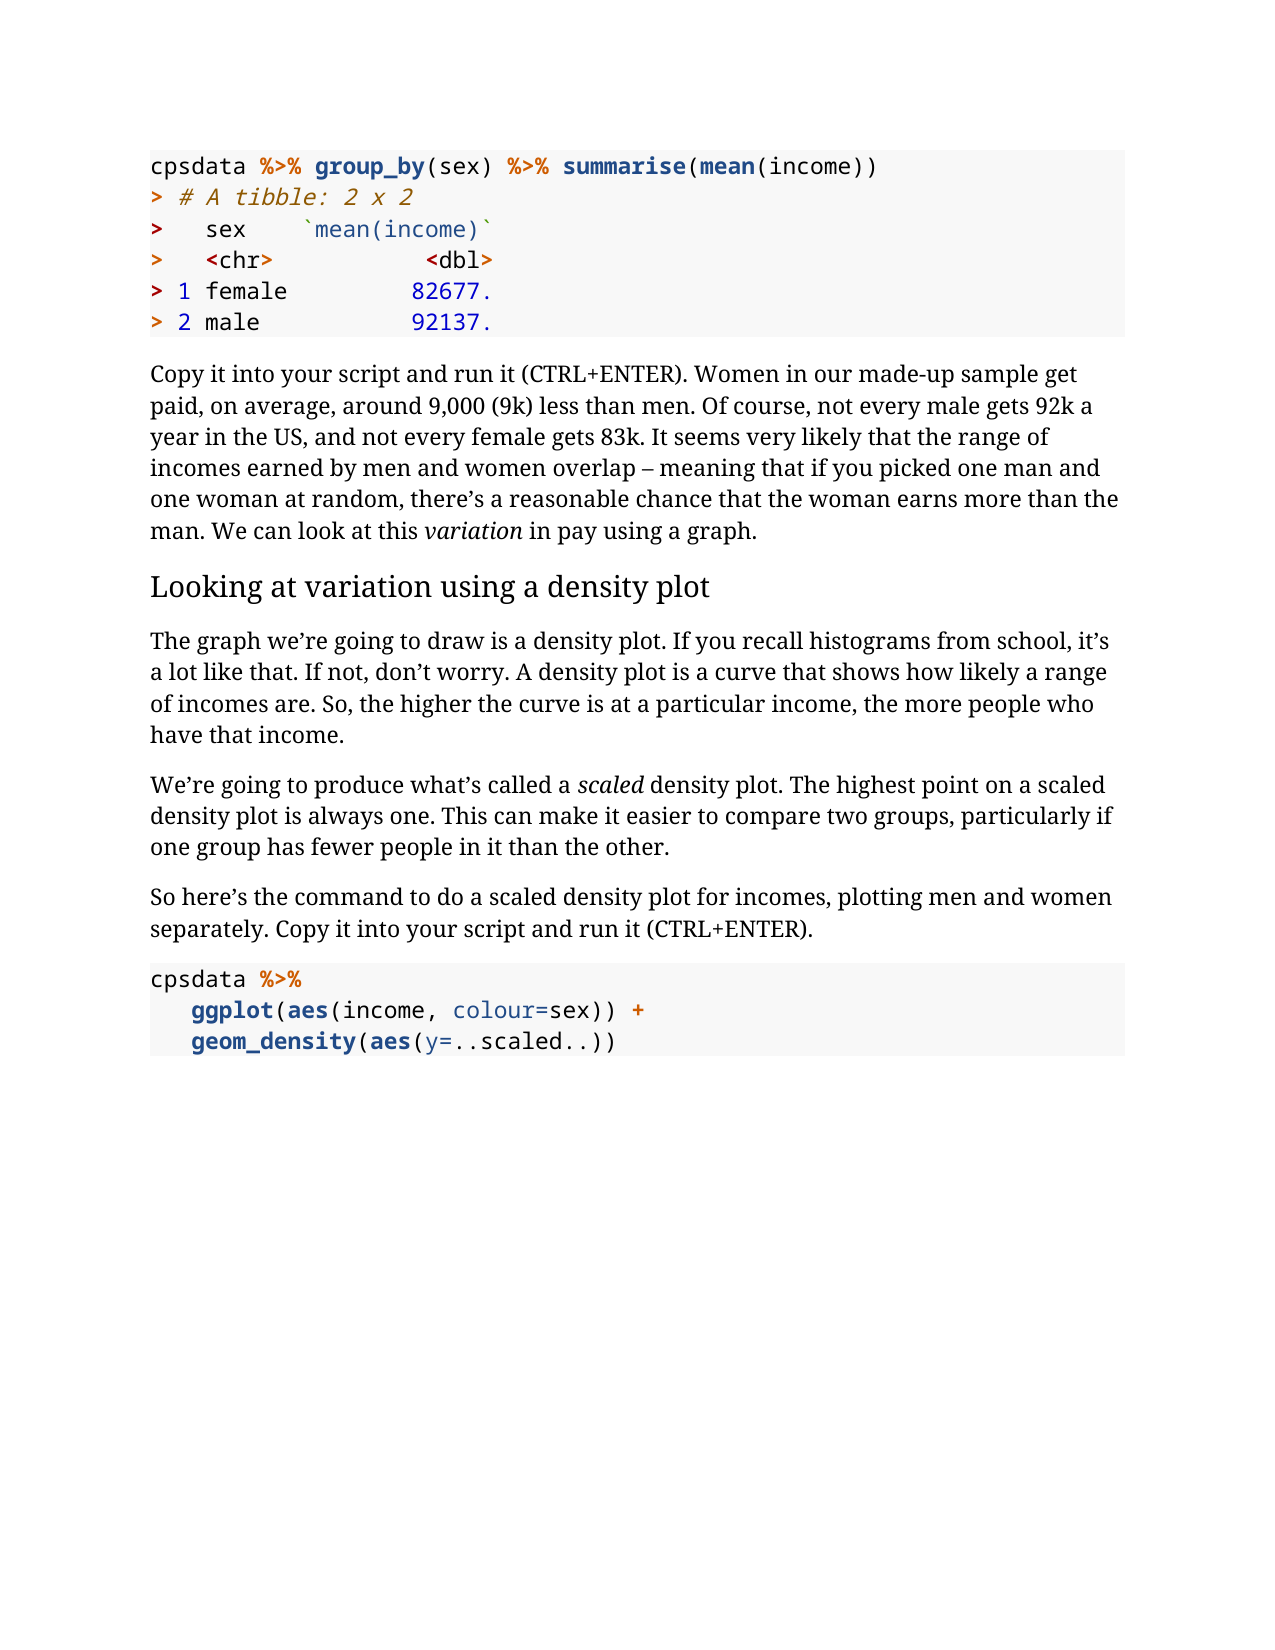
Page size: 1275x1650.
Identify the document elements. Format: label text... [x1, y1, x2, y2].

text cpsdata %>% ggplot(aes(income, colour=sex)) + geom_density(aes(y=..scaled..)) [301, 963, 1125, 1056]
subtitle Looking at variation using a density plot [150, 567, 1125, 606]
text We’re going to produce what’s called a scaled density plot. The highest point on a scaled density plot is always one. This can make it easier to compare two groups, particularly if one group has fewer people in it than the other. [150, 769, 1125, 863]
text cpsdata %>% group_by(sex) %>% summarise(mean(income)) > # A tibble: 2 x 2 > sex `mean(income)` > <chr> <dbl> > 1 female 82677. > 2 male 92137. [150, 150, 1125, 337]
text Copy it into your script and run it (CTRL+ENTER). Women in our made-up sample get paid, on average, around 9,000 (9k) less than men. Of course, not every male gets 92k a year in the US, and not every female gets 83k. It seems very likely that the range of incomes earned by men and women overlap – meaning that if you picked one man and one woman at random, there’s a reasonable chance that the woman earns more than the man. We can look at this variation in pay using a graph. [150, 358, 1125, 546]
text The graph we’re going to draw is a density plot. If you recall histograms from school, it’s a lot like that. If not, don’t worry. A density plot is a curve that shows how likely a range of incomes are. So, the higher the curve is at a particular income, the more people who have that income. [150, 625, 1125, 750]
text So here’s the command to do a scaled density plot for incomes, plotting men and women separately. Copy it into your script and run it (CTRL+ENTER). [150, 881, 1125, 944]
